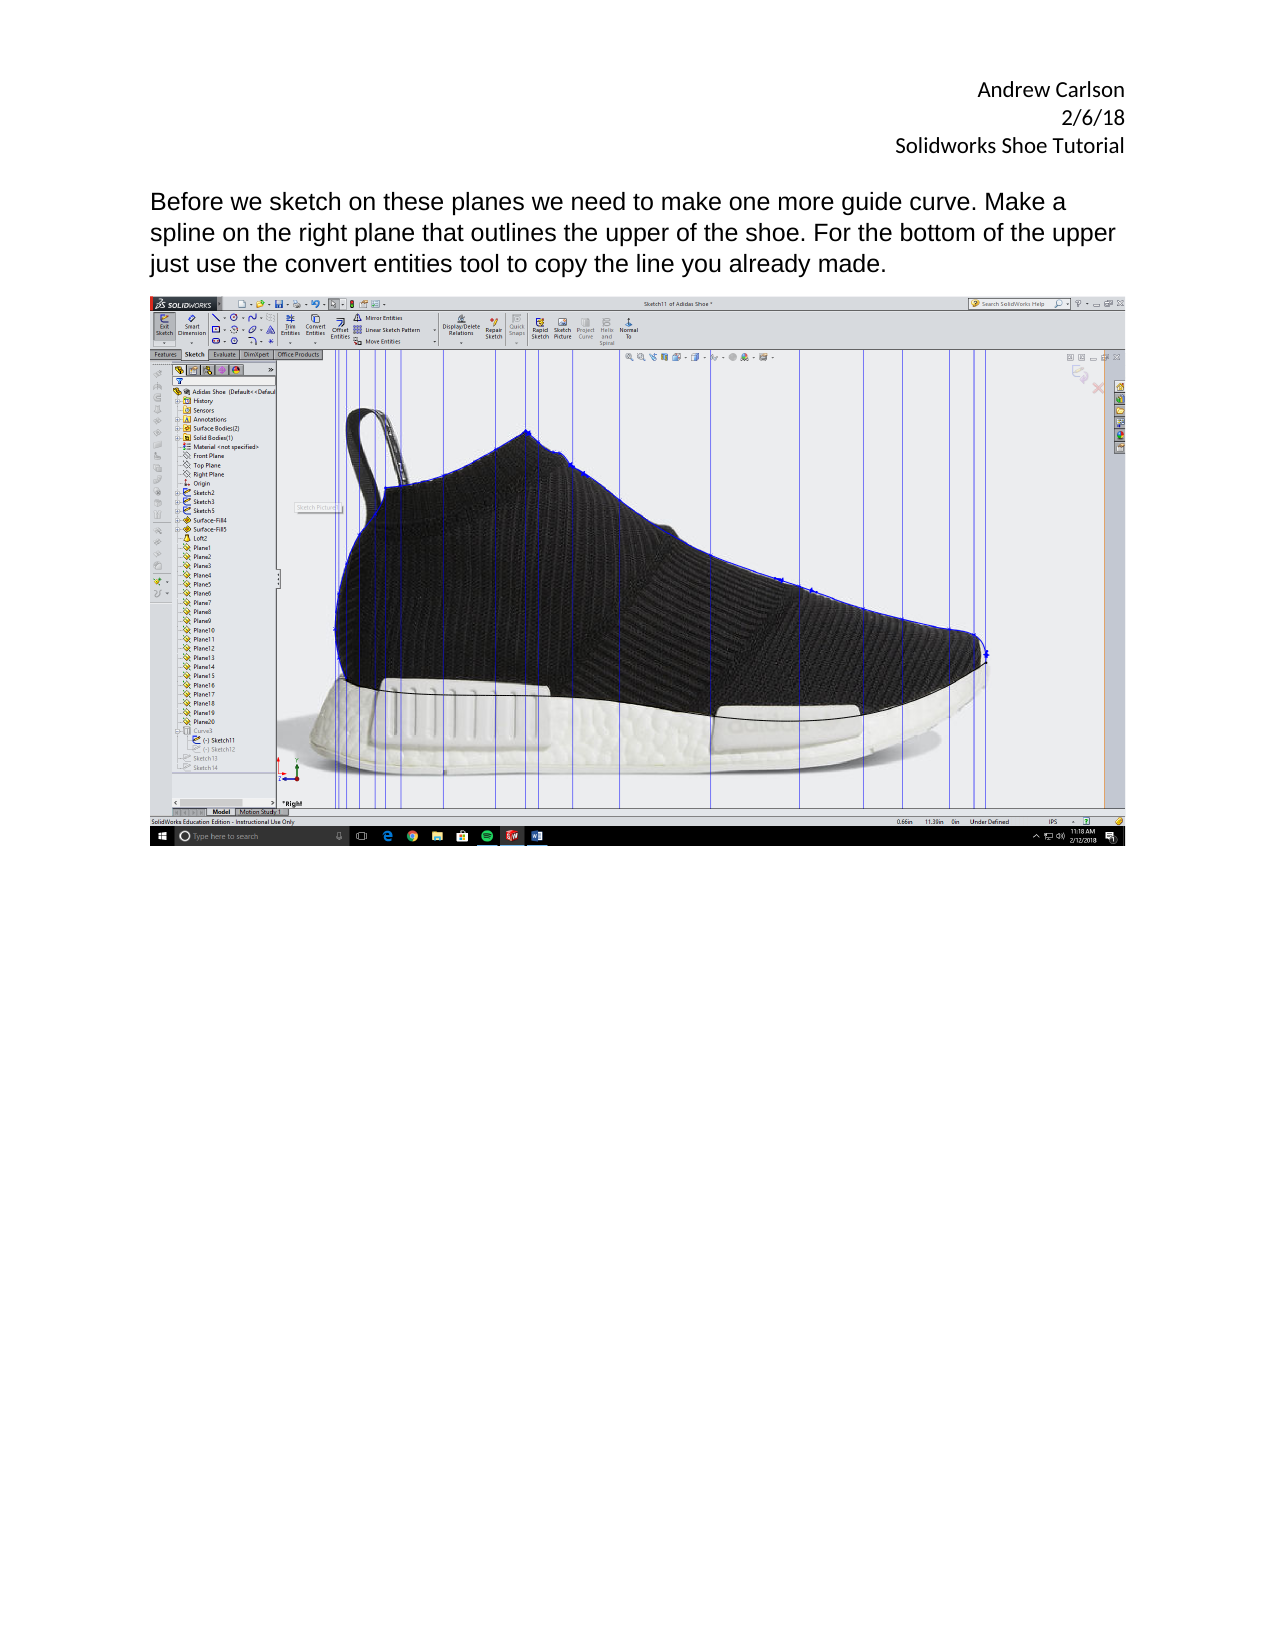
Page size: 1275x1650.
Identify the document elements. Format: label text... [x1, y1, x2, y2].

picture [150, 296, 1125, 846]
text Before we sketch on these planes we need to make one more guide curve. Make a spline on the right plane that outlines the upper of the shoe. For the bottom of the upper just use the convert entities tool to copy the line you already made. [150, 187, 1125, 278]
